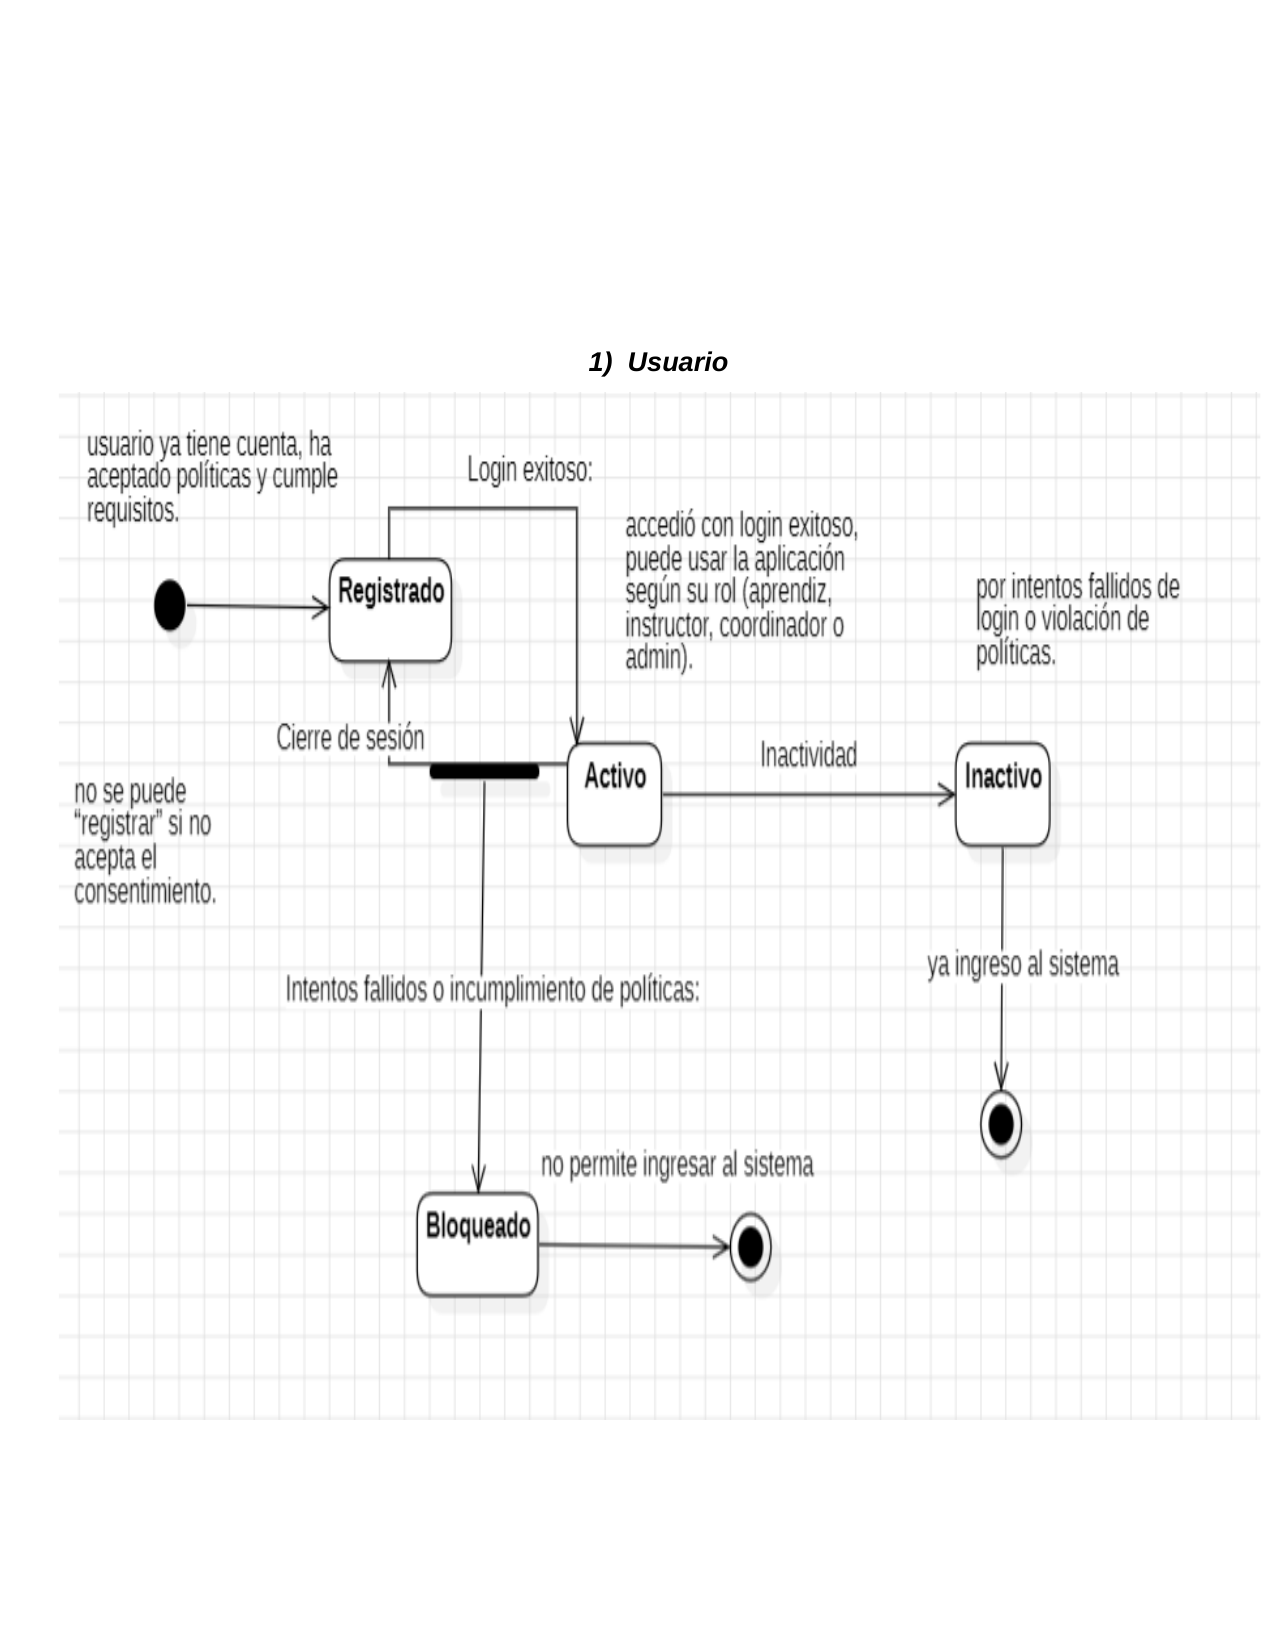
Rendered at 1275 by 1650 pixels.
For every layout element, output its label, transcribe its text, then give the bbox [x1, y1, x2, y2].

text 1) Usuario [59, 346, 1260, 377]
picture [58, 392, 1261, 1420]
